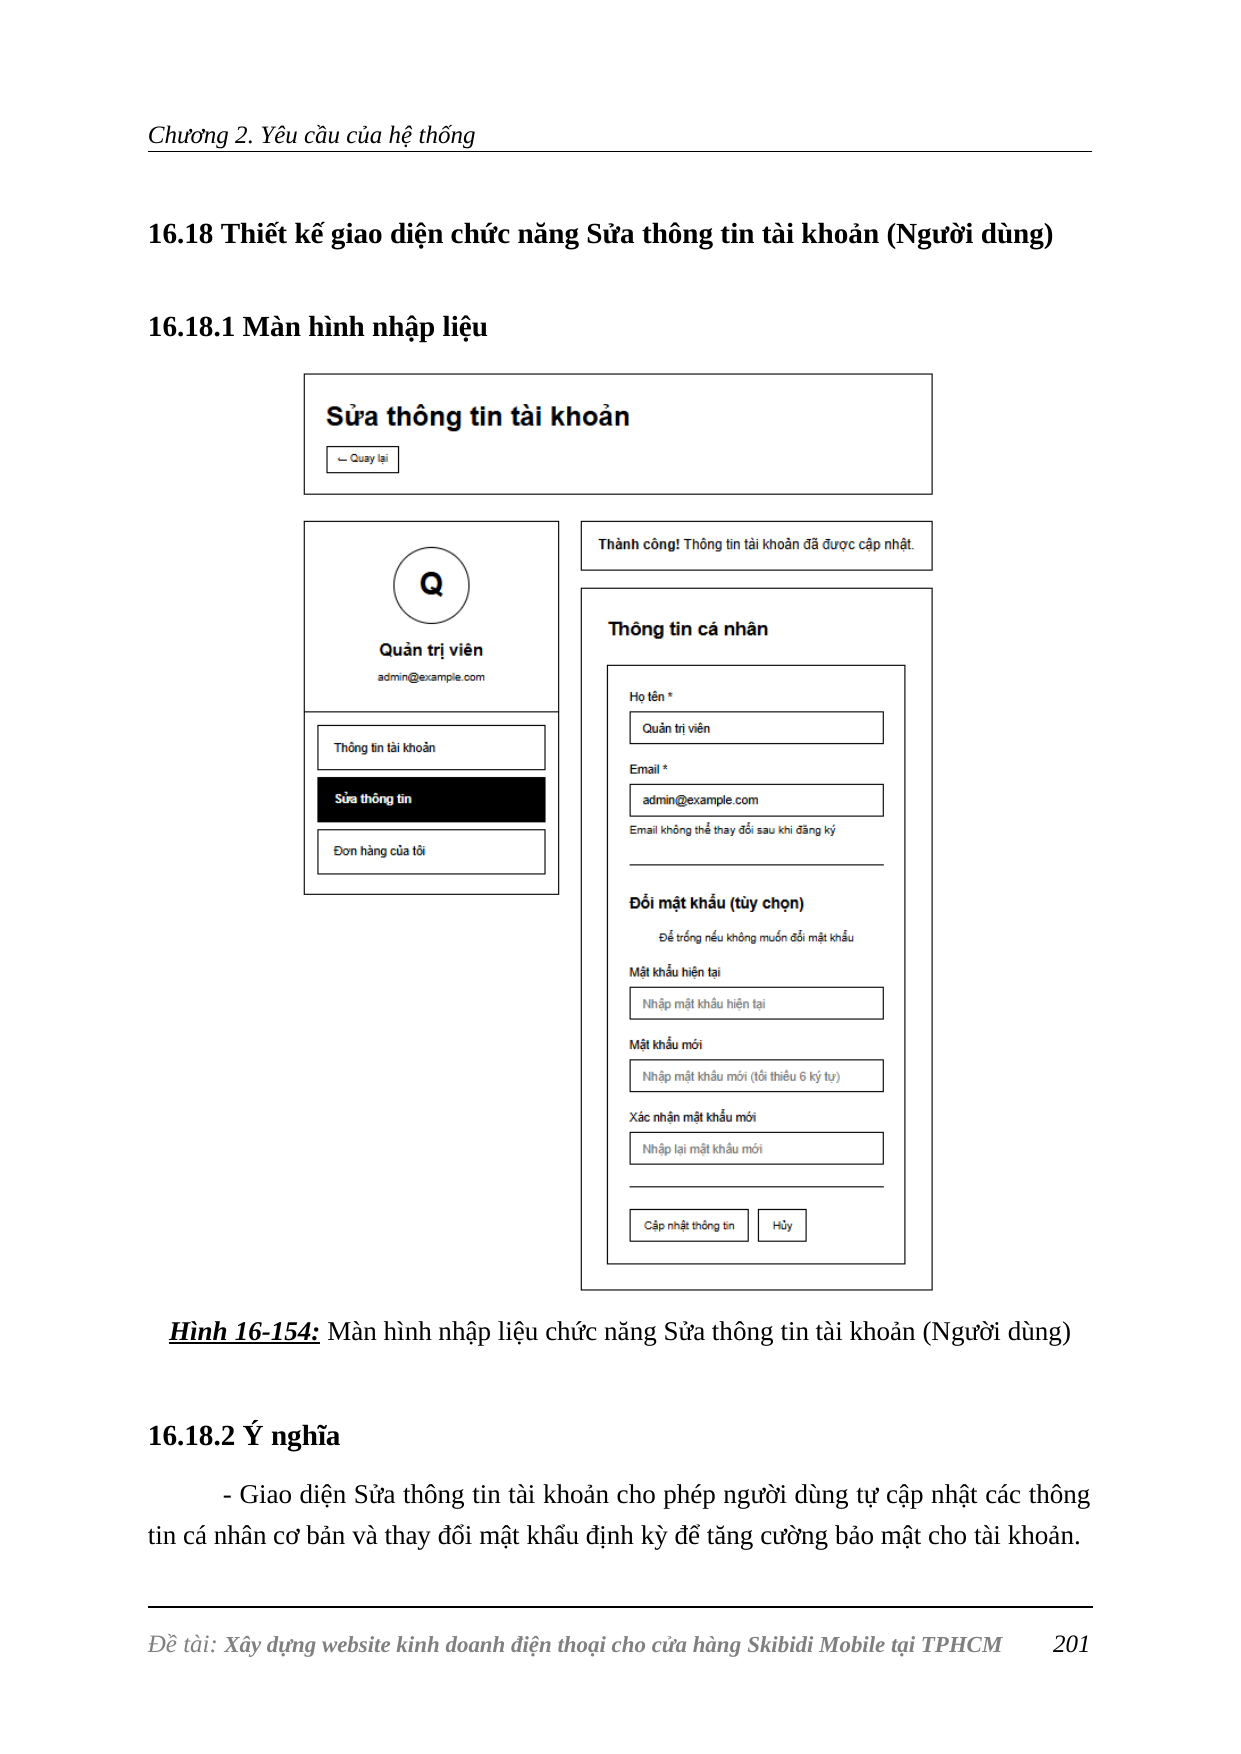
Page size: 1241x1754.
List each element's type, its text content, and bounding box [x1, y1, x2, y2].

subtitle Thiết kế giao diện chức năng Sửa thông tin tài khoản (Người dùng) [148, 207, 1092, 253]
text - Giao diện Sửa thông tin tài khoản cho phép người dùng tự cập nhật các thông tin cá nhân cơ bản và thay đổi mật khẩu định kỳ để tăng cường bảo mật cho tài khoản. [148, 1478, 1092, 1550]
subtitle Màn hình nhập liệu [148, 303, 1092, 344]
subtitle Ý nghĩa [148, 1412, 1092, 1453]
picture [297, 369, 943, 1294]
